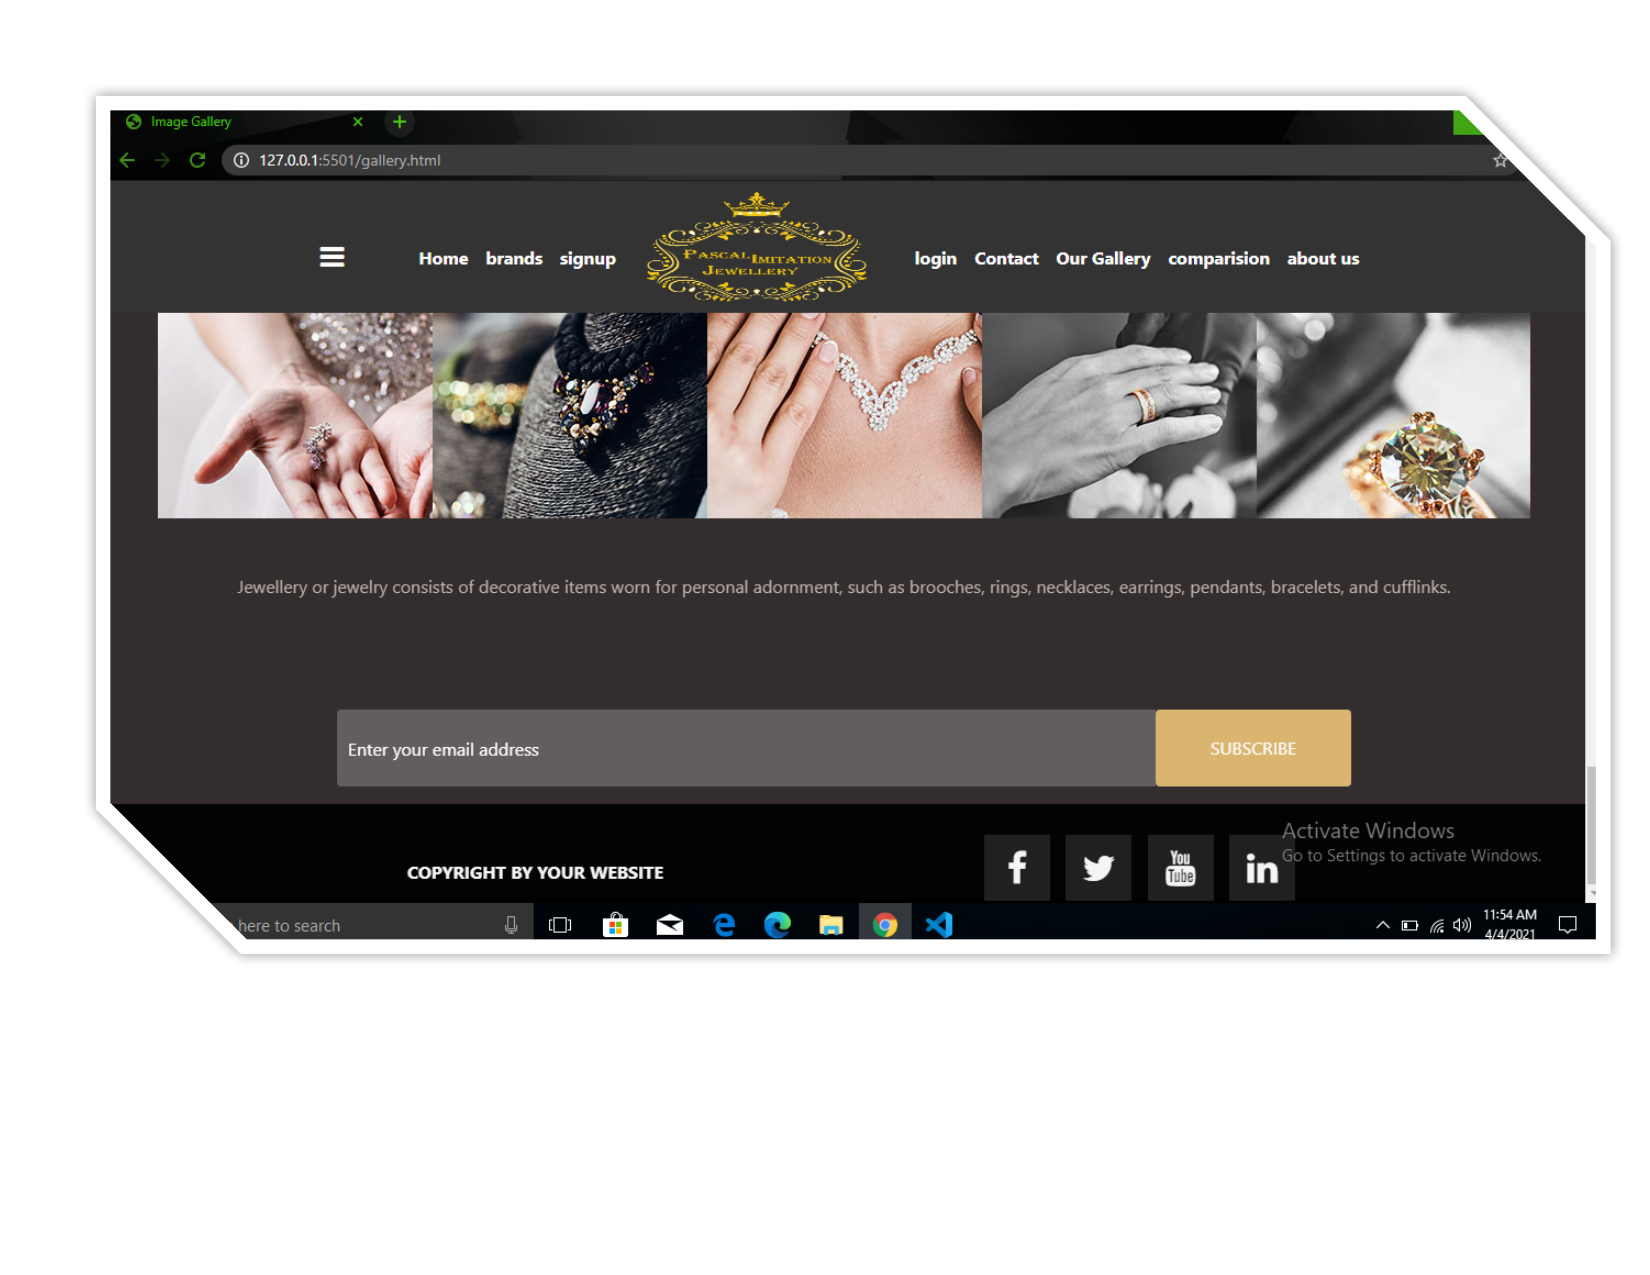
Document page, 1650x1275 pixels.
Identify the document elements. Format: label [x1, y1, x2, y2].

picture [111, 111, 1595, 939]
